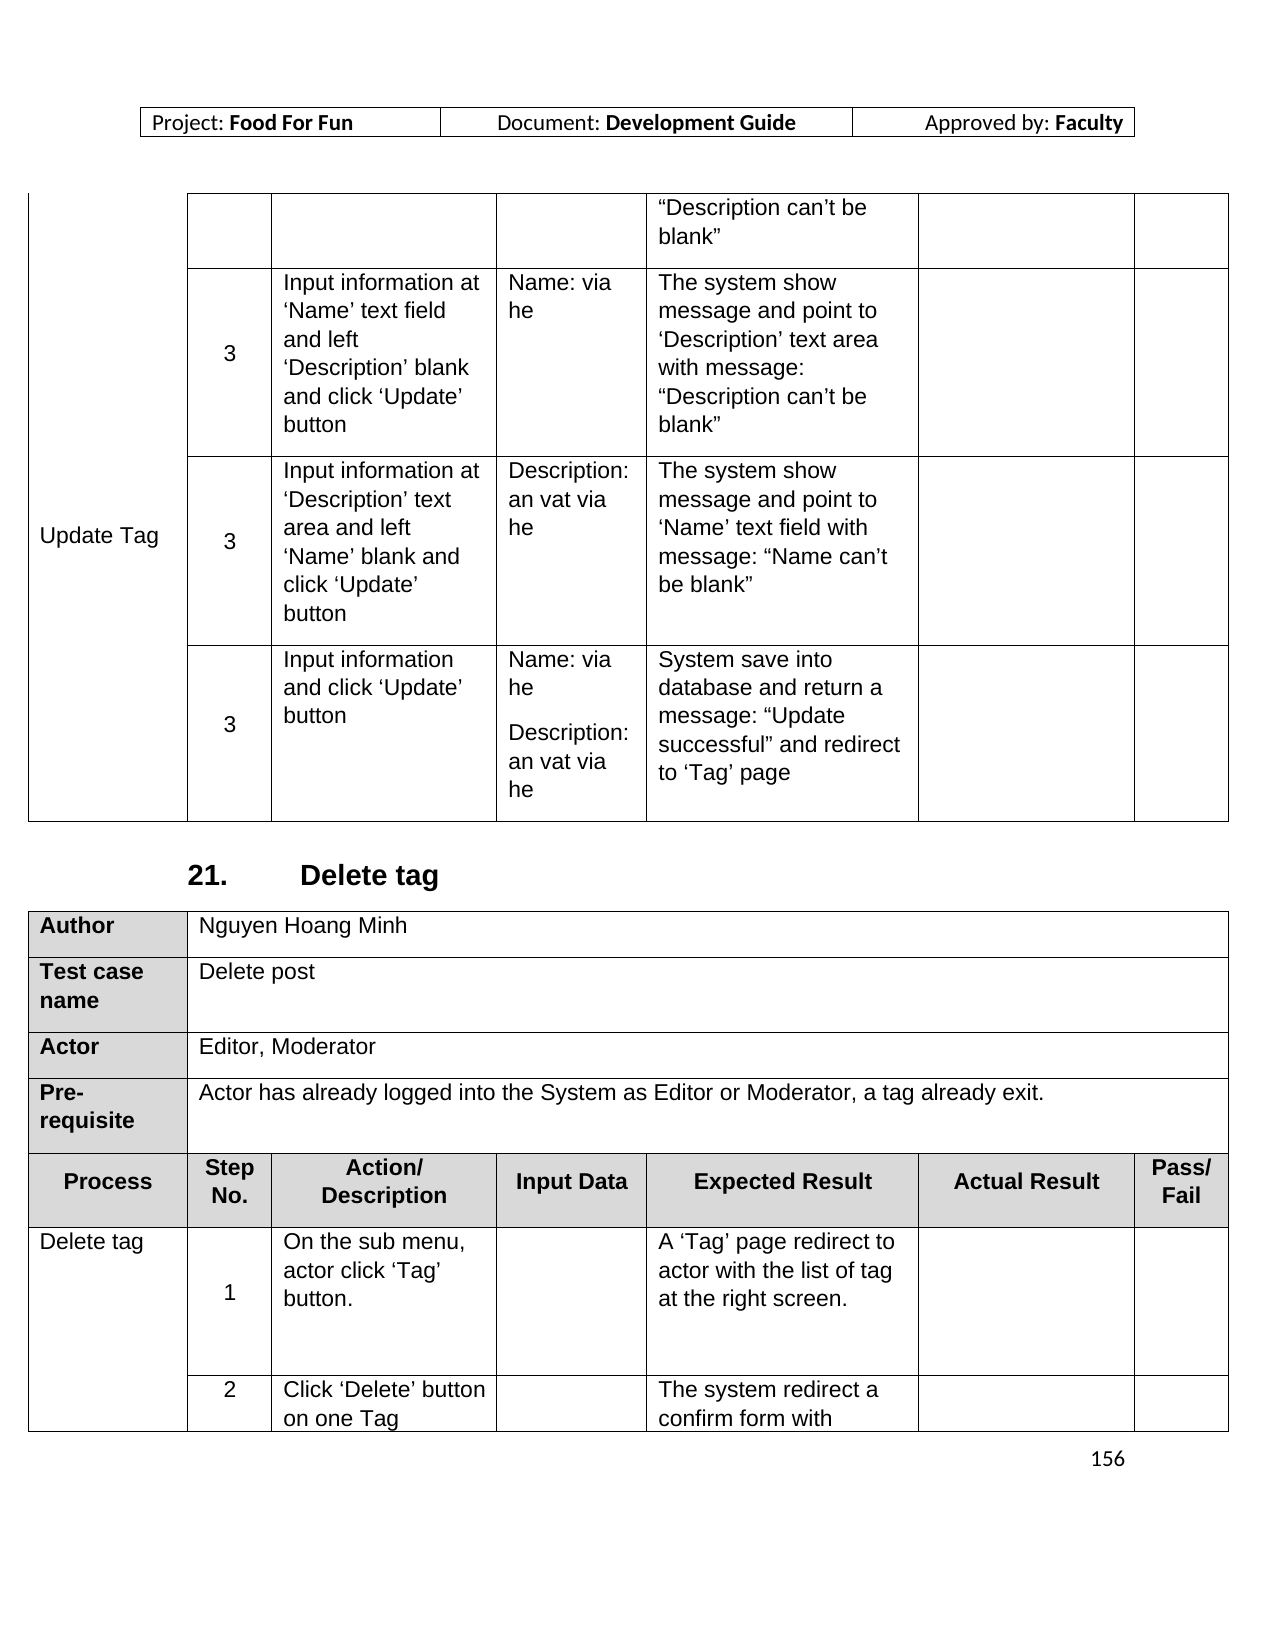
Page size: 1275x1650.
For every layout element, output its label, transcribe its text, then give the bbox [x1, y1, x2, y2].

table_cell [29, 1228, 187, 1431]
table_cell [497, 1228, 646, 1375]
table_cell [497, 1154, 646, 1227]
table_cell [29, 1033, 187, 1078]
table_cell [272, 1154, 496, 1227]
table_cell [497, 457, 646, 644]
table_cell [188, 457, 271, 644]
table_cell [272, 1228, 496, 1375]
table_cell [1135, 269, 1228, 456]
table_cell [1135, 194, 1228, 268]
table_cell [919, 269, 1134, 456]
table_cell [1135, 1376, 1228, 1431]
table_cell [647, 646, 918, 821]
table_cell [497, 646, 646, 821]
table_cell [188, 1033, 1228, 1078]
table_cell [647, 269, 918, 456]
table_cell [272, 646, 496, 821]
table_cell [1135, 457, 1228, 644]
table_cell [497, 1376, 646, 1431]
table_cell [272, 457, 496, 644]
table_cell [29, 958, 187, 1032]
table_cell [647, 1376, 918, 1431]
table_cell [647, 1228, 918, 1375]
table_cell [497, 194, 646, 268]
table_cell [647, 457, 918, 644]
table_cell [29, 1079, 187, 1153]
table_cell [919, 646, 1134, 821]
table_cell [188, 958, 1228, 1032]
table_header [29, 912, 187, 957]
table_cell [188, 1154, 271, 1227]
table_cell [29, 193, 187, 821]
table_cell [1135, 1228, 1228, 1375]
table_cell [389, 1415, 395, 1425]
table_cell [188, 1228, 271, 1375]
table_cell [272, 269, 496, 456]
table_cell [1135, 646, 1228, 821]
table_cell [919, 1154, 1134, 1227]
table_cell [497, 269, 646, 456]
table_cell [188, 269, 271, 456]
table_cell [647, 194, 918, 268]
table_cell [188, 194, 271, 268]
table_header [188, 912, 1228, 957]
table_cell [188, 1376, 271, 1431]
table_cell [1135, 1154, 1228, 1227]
list Delete tag [187, 858, 1125, 892]
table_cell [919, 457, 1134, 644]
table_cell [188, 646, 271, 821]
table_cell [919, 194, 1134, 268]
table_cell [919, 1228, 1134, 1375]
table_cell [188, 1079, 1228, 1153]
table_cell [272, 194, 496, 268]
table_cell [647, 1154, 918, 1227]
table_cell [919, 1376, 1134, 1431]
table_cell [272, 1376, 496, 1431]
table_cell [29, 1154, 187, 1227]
